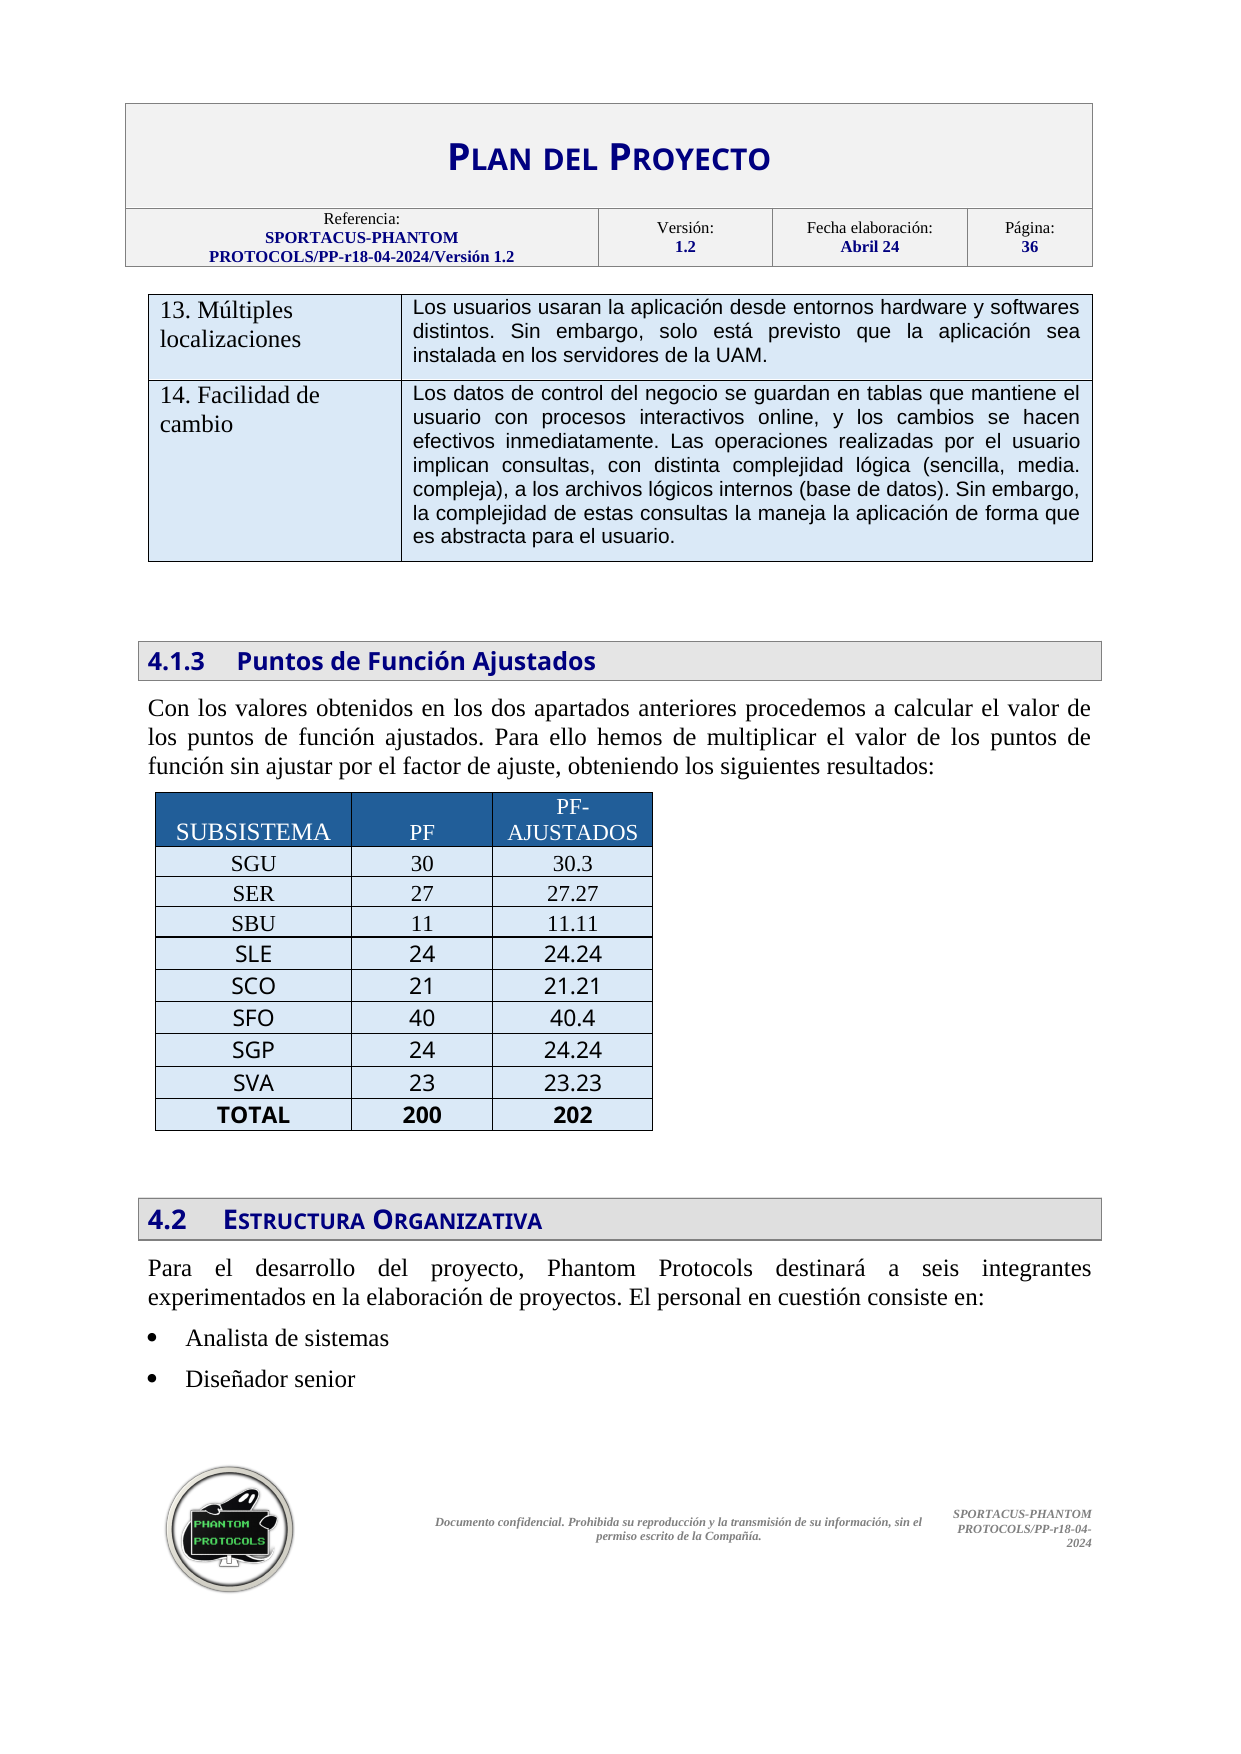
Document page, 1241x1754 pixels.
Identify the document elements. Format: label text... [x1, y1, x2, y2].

subtitle Puntos de Función Ajustados [139, 642, 1101, 680]
table_cell SCO [156, 970, 351, 1001]
table_cell SGU [156, 847, 351, 876]
table_cell 40 [352, 1002, 492, 1033]
table_cell 24 [352, 1034, 492, 1066]
table_cell 11.11 [493, 907, 652, 936]
picture [162, 1462, 296, 1596]
table_cell 24 [352, 938, 492, 969]
table_cell SER [156, 877, 351, 906]
table_header SUBSISTEMA [156, 793, 351, 846]
table_cell SBU [156, 907, 351, 936]
table_cell 21 [352, 970, 492, 1001]
list Analista de sistemas [148, 1323, 1092, 1352]
table_cell SGP [156, 1034, 351, 1066]
text Para el desarrollo del proyecto, Phantom Protocols destinará a seis integrantes experimentados en la elaboración de proyectos. El personal en cuestión consiste en: [148, 1253, 1092, 1311]
table_cell Los datos de control del negocio se guardan en tablas que mantiene el usuario con procesos interactivos online, y los cambios se hacen efectivos inmediatamente. Las operaciones realizadas por el usuario implican consultas, con distinta complejidad lógica (sencilla, media. compleja), a los archivos lógicos internos (base de datos). Sin embargo, la complejidad de estas consultas la maneja la aplicación de forma que es abstracta para el usuario. [402, 381, 1092, 561]
table_cell 23 [352, 1067, 492, 1098]
table_cell 40.4 [493, 1002, 652, 1033]
table_cell 202 [493, 1099, 652, 1130]
subtitle Estructura Organizativa [139, 1199, 1101, 1239]
table_cell 200 [352, 1099, 492, 1130]
table_cell 24.24 [493, 938, 652, 969]
table_cell 30.3 [493, 847, 652, 876]
list Diseñador senior [148, 1364, 1092, 1393]
table_cell 27 [352, 877, 492, 906]
table_cell 11 [352, 907, 492, 936]
table_header PF [352, 793, 492, 846]
table_cell 13. Múltiples localizaciones [149, 295, 401, 379]
table_cell SLE [156, 938, 351, 969]
table_cell TOTAL [156, 1099, 351, 1130]
table_cell 23.23 [493, 1067, 652, 1098]
table_cell 21.21 [493, 970, 652, 1001]
table_header PF-AJUSTADOS [493, 793, 652, 846]
table_cell 14. Facilidad de cambio [149, 381, 401, 561]
table_cell 30 [352, 847, 492, 876]
table_cell 24.24 [493, 1034, 652, 1066]
table_cell 27.27 [493, 877, 652, 906]
table_cell Los usuarios usaran la aplicación desde entornos hardware y softwares distintos. Sin embargo, solo está previsto que la aplicación sea instalada en los servidores de la UAM. [402, 295, 1092, 379]
table_cell SFO [156, 1002, 351, 1033]
table_cell SVA [156, 1067, 351, 1098]
text Con los valores obtenidos en los dos apartados anteriores procedemos a calcular el valor de los puntos de función ajustados. Para ello hemos de multiplicar el valor de los puntos de función sin ajustar por el factor de ajuste, obteniendo los siguientes resultados: [148, 693, 1092, 779]
